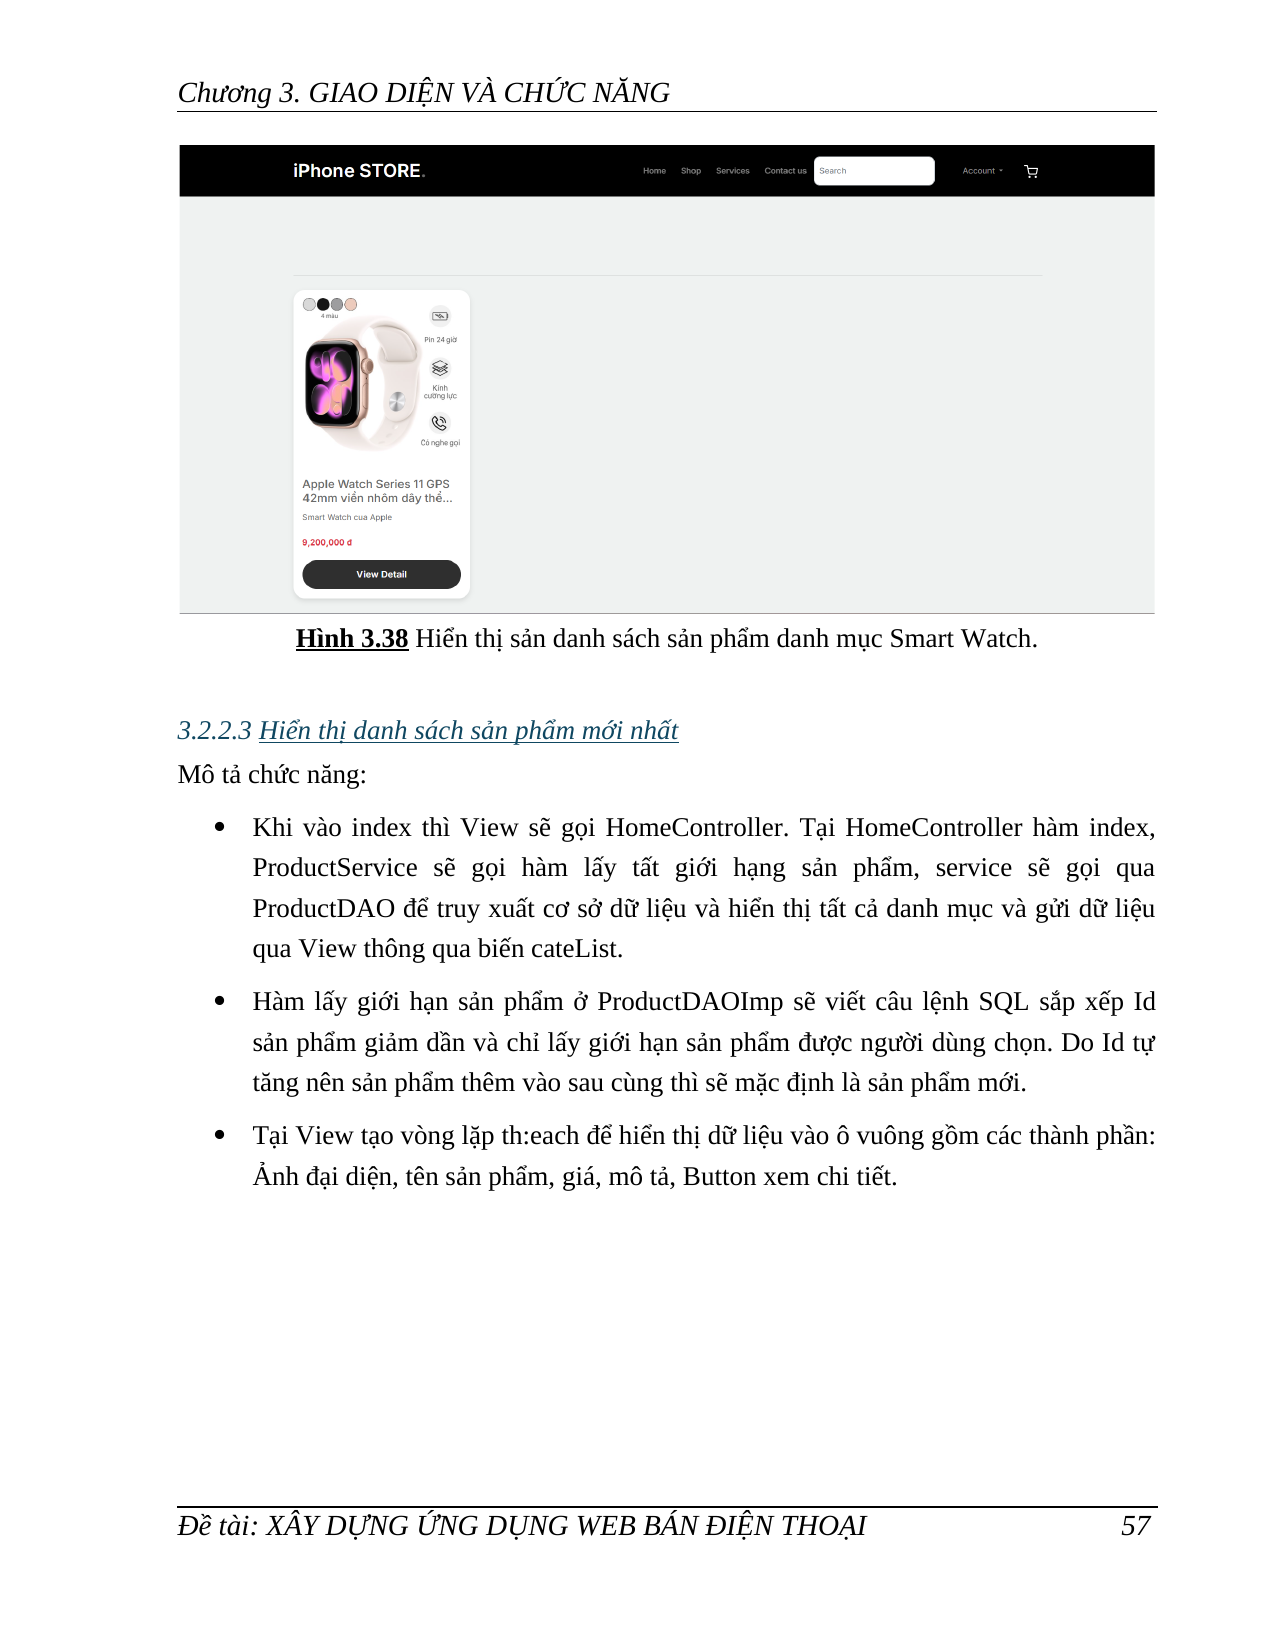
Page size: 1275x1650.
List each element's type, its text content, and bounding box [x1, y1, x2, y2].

list Tại View tạo vòng lặp th:each để hiển thị dữ liệu vào ô vuông gồm các thành phần: Ảnh đại diện, tên sản phẩm, giá, mô tả, Button xem chi tiết. [215, 1119, 1157, 1191]
subtitle 3.2.2.3 Hiển thị danh sách sản phẩm mới nhất [177, 714, 1157, 746]
text Hình 3.38 Hiển thị sản danh sách sản phẩm danh mục Smart Watch. [177, 622, 1157, 653]
list Hàm lấy giới hạn sản phẩm ở ProductDAOImp sẽ viết câu lệnh SQL sắp xếp Id sản phẩm giảm dần và chỉ lấy giới hạn sản phẩm được người dùng chọn. Do Id tự tăng nên sản phẩm thêm vào sau cùng thì sẽ mặc định là sản phẩm mới. [215, 985, 1157, 1097]
list Khi vào index thì View sẽ gọi HomeController. Tại HomeController hàm index, ProductService sẽ gọi hàm lấy tất giới hạng sản phẩm, service sẽ gọi qua ProductDAO để truy xuất cơ sở dữ liệu và hiển thị tất cả danh mục và gửi dữ liệu qua View thông qua biến cateList. [215, 811, 1157, 963]
picture [179, 145, 1155, 614]
text Mô tả chức năng: [177, 758, 1157, 789]
